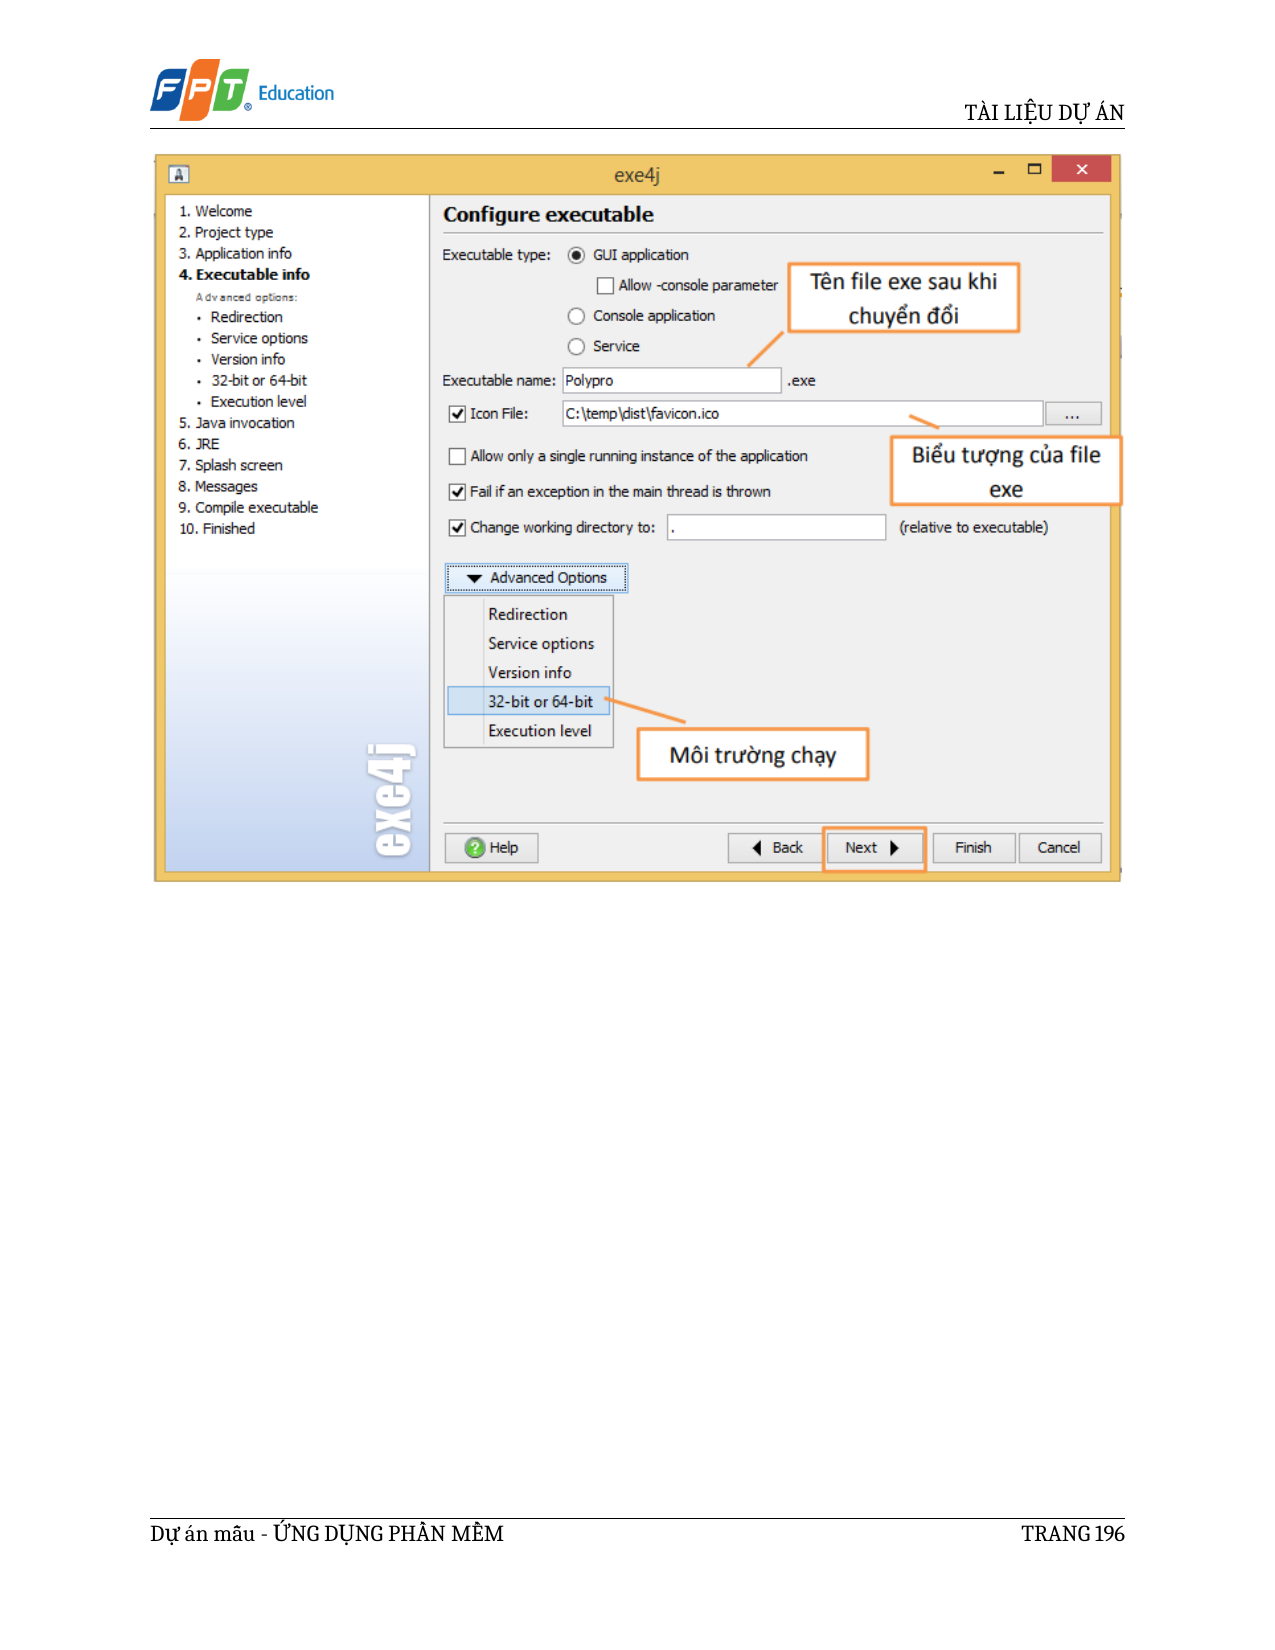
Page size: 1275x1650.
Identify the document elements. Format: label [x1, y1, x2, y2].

picture [150, 59, 336, 121]
picture [150, 150, 1125, 886]
